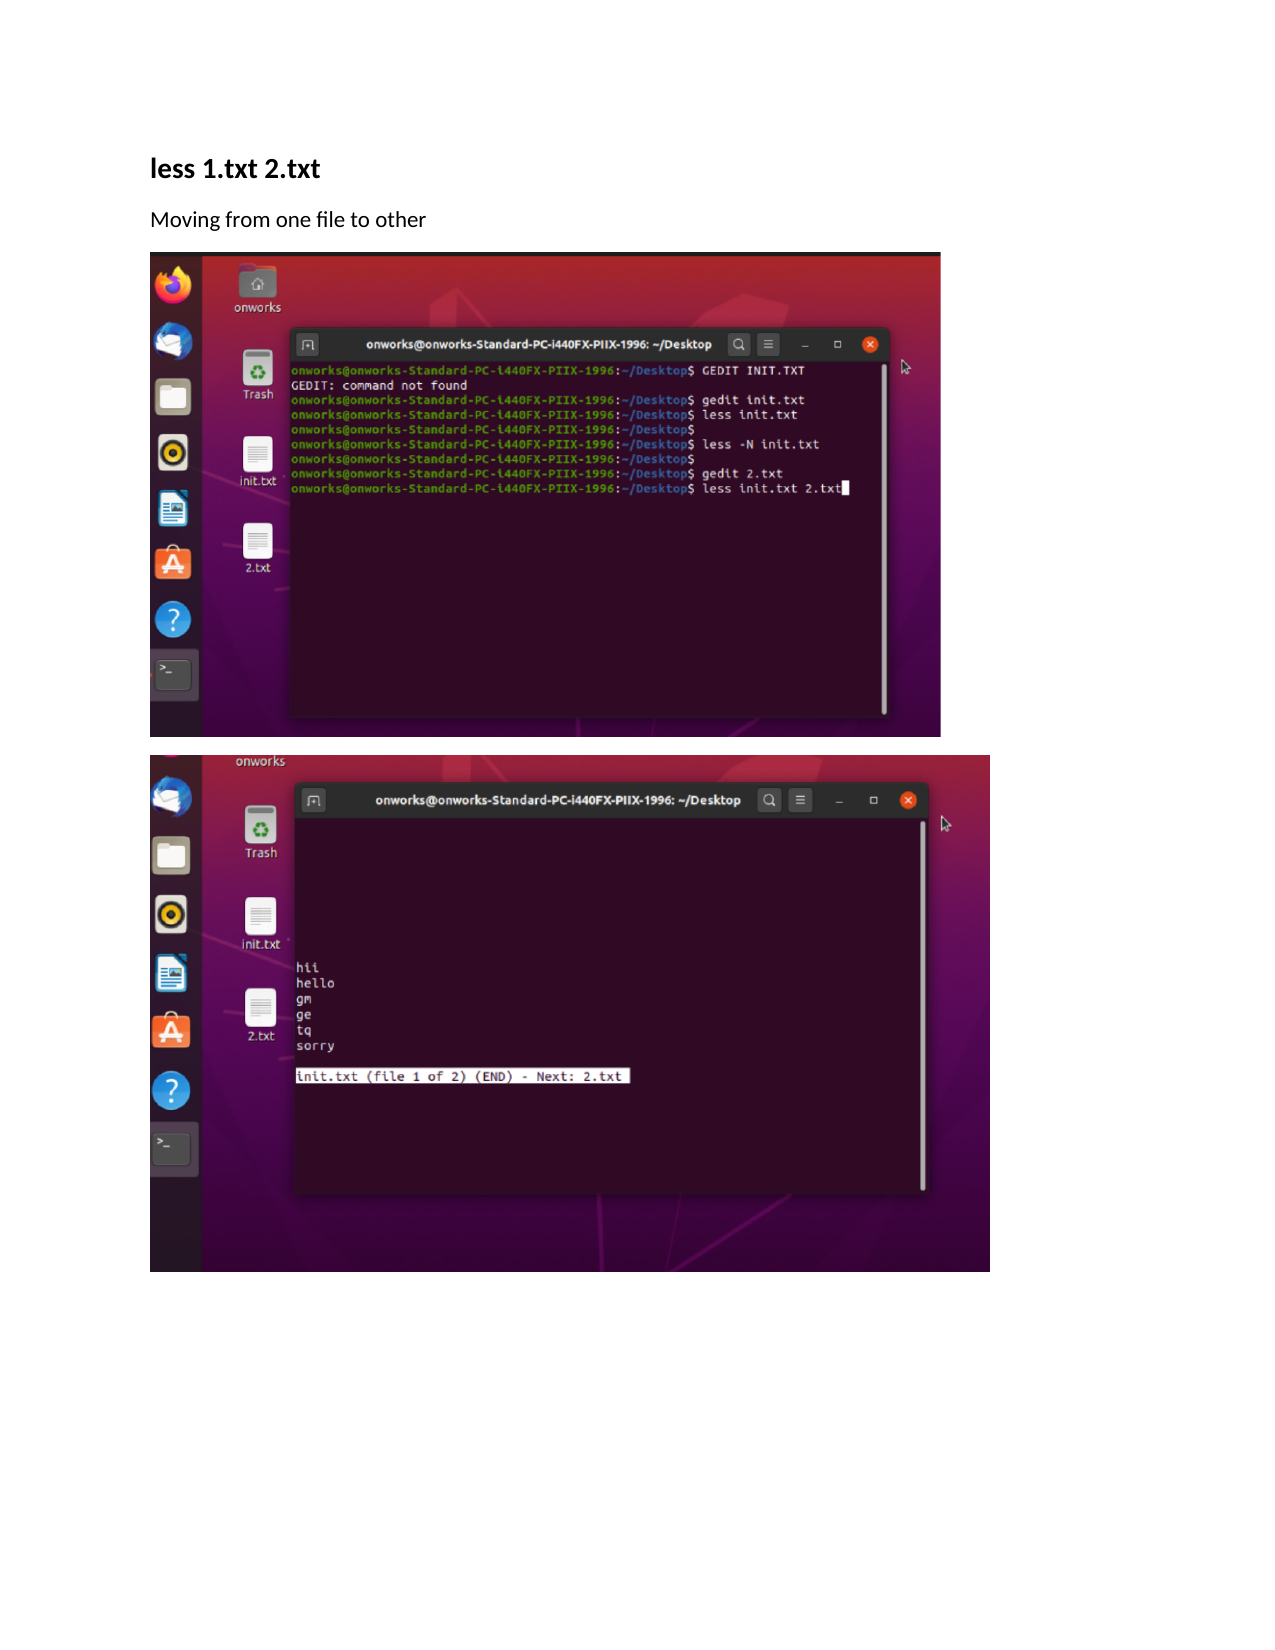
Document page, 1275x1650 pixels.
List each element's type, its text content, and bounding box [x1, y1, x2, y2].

picture [150, 755, 990, 1272]
picture [150, 252, 941, 737]
text Moving from one file to other [150, 205, 1125, 233]
text less 1.txt 2.txt [150, 150, 1125, 186]
